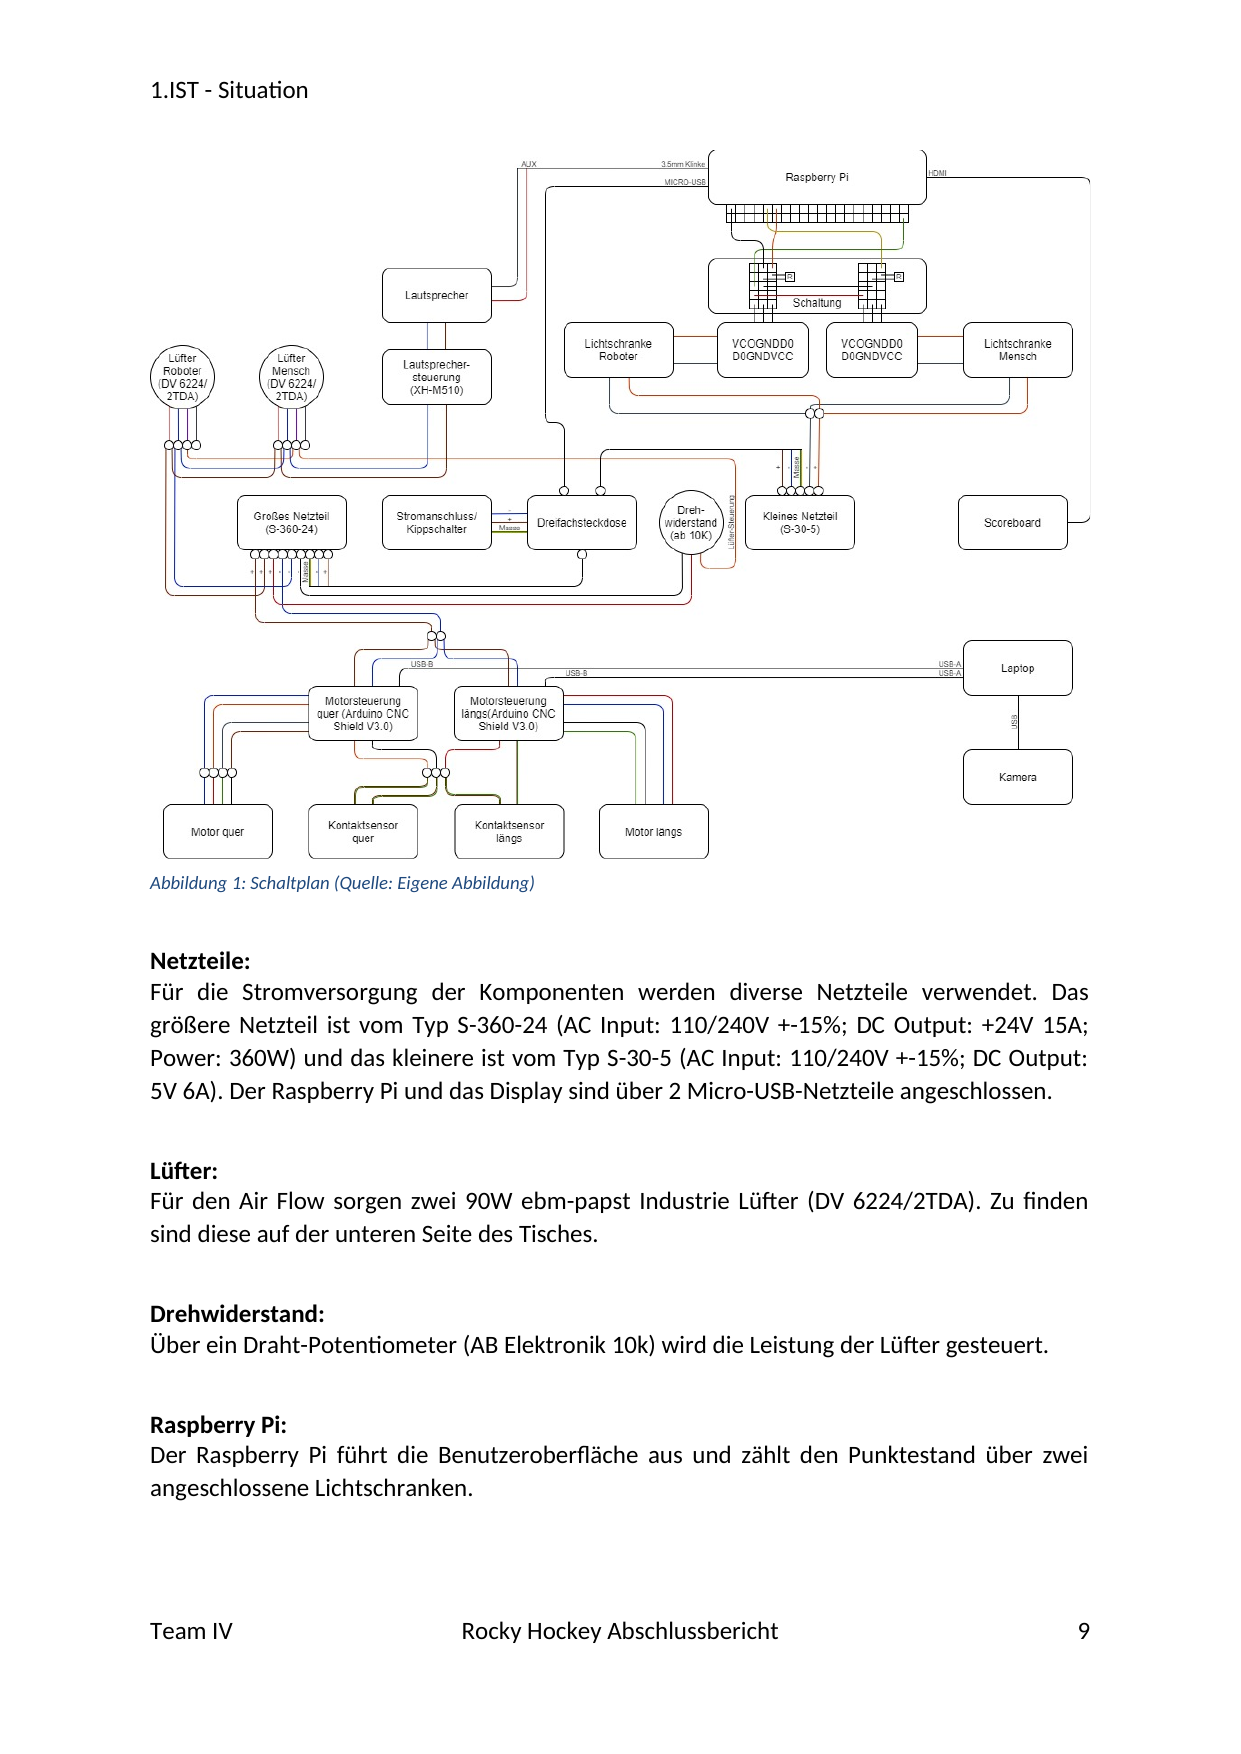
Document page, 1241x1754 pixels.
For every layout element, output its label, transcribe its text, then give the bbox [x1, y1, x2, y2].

picture [150, 150, 1091, 859]
text Für die Stromversorgung der Komponenten werden diverse Netzteile verwendet. Das größere Netzteil ist vom Typ S-360-24 (AC Input: 110/240V +-15%; DC Output: +24V 15A; Power: 360W) und das kleinere ist vom Typ S-30-5 (AC Input: 110/240V +-15%; DC Output: 5V 6A). Der Raspberry Pi und das Display sind über 2 Micro-USB-Netzteile angeschlossen. [150, 976, 1090, 1105]
text Für den Air Flow sorgen zwei 90W ebm-papst Industrie Lüfter (DV 6224/2TDA). Zu finden sind diese auf der unteren Seite des Tisches. [150, 1185, 1090, 1249]
text Netzteile: [150, 946, 1090, 976]
text Drehwiderstand: [150, 1298, 1090, 1329]
text Über ein Draht-Potentiometer (AB Elektronik 10k) wird die Leistung der Lüfter gesteuert. [150, 1329, 1090, 1359]
text Raspberry Pi: [150, 1409, 1090, 1439]
text Lüfter: [150, 1155, 1090, 1185]
text Der Raspberry Pi führt die Benutzeroberfläche aus und zählt den Punktestand über zwei angeschlossene Lichtschranken. [150, 1439, 1090, 1503]
